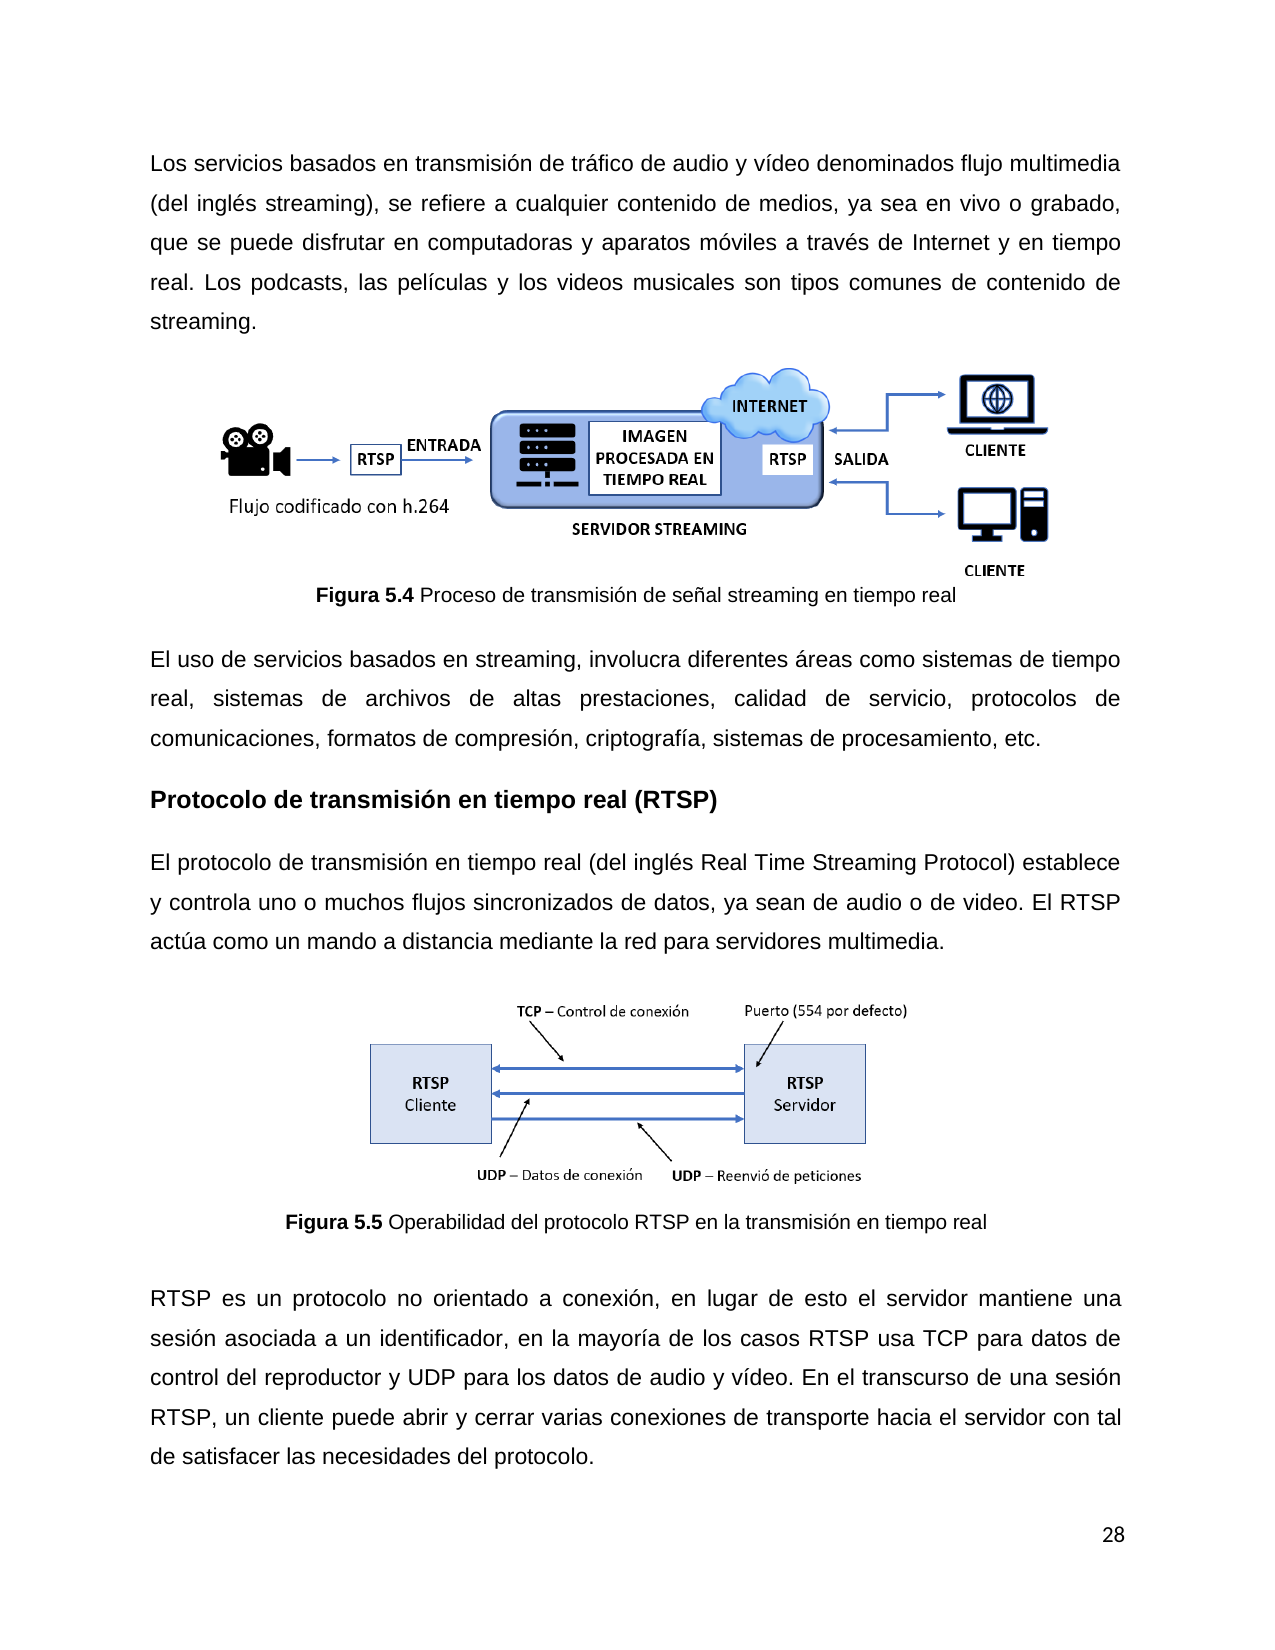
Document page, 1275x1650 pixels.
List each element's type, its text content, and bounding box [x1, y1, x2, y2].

text El protocolo de transmisión en tiempo real (del inglés Real Time Streaming Protocol) establece y controla uno o muchos flujos sincronizados de datos, ya sean de audio o de video. El RTSP actúa como un mando a distancia mediante la red para servidores multimedia. [150, 849, 1122, 954]
text Los servicios basados en transmisión de tráfico de audio y vídeo denominados flujo multimedia (del inglés streaming), se refiere a cualquier contenido de medios, ya sea en vivo o grabado, que se puede disfrutar en computadoras y aparatos móviles a través de Internet y en tiempo real. Los podcasts, las películas y los videos musicales son tipos comunes de contenido de streaming. [150, 150, 1122, 334]
text Figura 5.4 Proceso de transmisión de señal streaming en tiempo real [150, 582, 1122, 606]
picture [211, 368, 1061, 583]
text Protocolo de transmisión en tiempo real (RTSP) [150, 785, 1122, 814]
picture [346, 988, 926, 1196]
text RTSP es un protocolo no orientado a conexión, en lugar de esto el servidor mantiene una sesión asociada a un identificador, en la mayoría de los casos RTSP usa TCP para datos de control del reproductor y UDP para los datos de audio y vídeo. En el transcurso de una sesión RTSP, un cliente puede abrir y cerrar varias conexiones de transporte hacia el servidor con tal de satisfacer las necesidades del protocolo. [150, 1285, 1122, 1470]
text Figura 5.5 Operabilidad del protocolo RTSP en la transmisión en tiempo real [150, 1210, 1122, 1234]
text El uso de servicios basados en streaming, involucra diferentes áreas como sistemas de tiempo real, sistemas de archivos de altas prestaciones, calidad de servicio, protocolos de comunicaciones, formatos de compresión, criptografía, sistemas de procesamiento, etc. [150, 646, 1122, 751]
